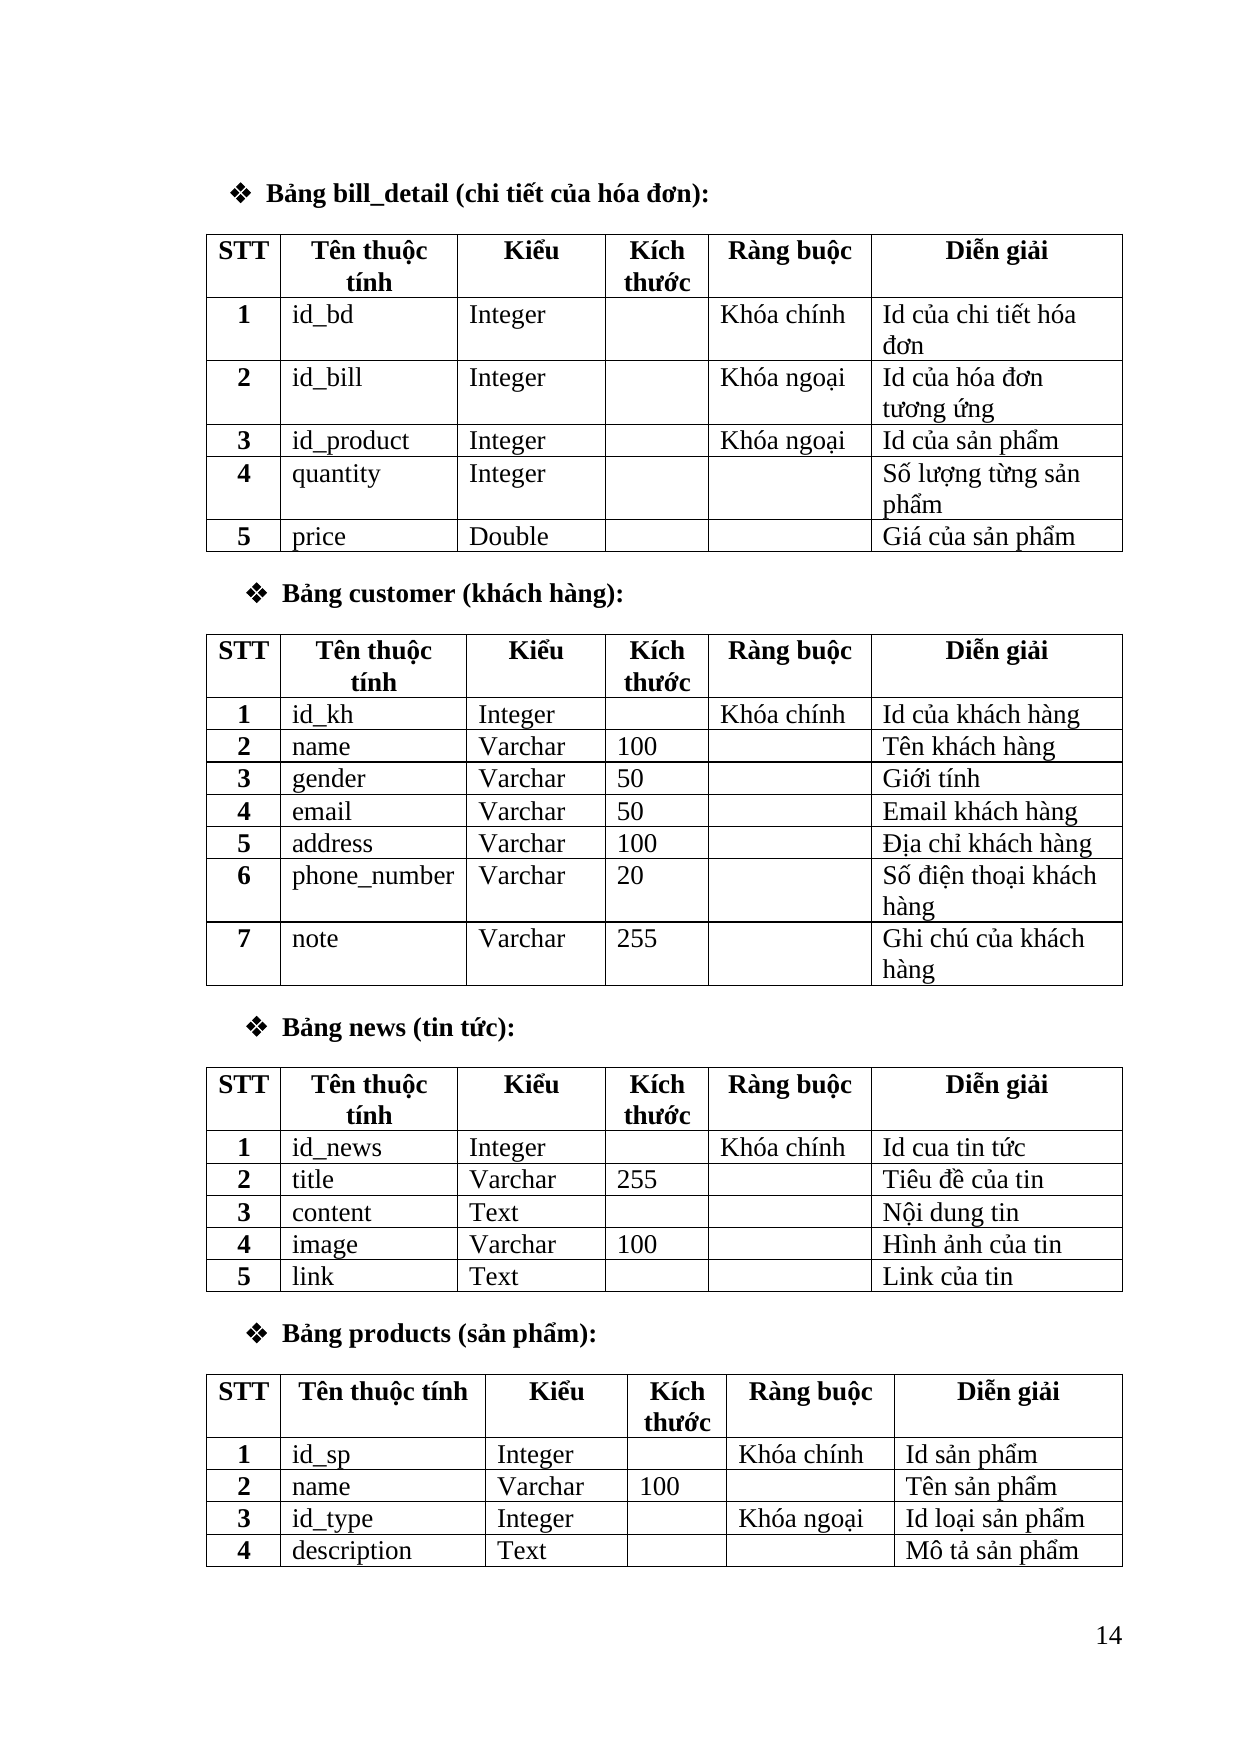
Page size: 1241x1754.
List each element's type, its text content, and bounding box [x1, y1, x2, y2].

table_cell [709, 763, 871, 794]
table_cell Tiêu đề của tin [872, 1164, 1122, 1195]
table_cell quantity [281, 457, 457, 519]
table_cell id_bd [281, 298, 457, 360]
list Bảng customer (khách hàng): [244, 577, 1122, 608]
table_cell 5 [207, 520, 280, 551]
table_cell [727, 1535, 894, 1566]
table_cell Khóa ngoại [727, 1502, 894, 1533]
table_cell Khóa ngoại [709, 361, 871, 423]
table_header Ràng buộc [709, 235, 871, 297]
table_cell 2 [207, 1164, 280, 1195]
table_cell 20 [606, 859, 708, 921]
table_cell Integer [486, 1502, 627, 1533]
table_header Ràng buộc [709, 635, 871, 697]
table_cell 5 [207, 1260, 280, 1291]
table_cell price [281, 520, 457, 551]
table_cell Integer [458, 425, 605, 456]
table_cell id_news [281, 1131, 457, 1162]
table_cell Integer [486, 1438, 627, 1469]
table_cell note [281, 923, 466, 985]
table_cell Khóa chính [709, 698, 871, 729]
table_cell title [281, 1164, 457, 1195]
table_cell [606, 298, 708, 360]
table_cell 100 [606, 827, 708, 858]
table_cell name [281, 730, 466, 761]
table_cell Tên khách hàng [872, 730, 1122, 761]
table_cell Id của hóa đơn tương ứng [872, 361, 1122, 423]
table_cell 50 [606, 795, 708, 826]
table_cell [709, 457, 871, 519]
table_cell [606, 425, 708, 456]
table_cell [628, 1438, 726, 1469]
table_header Tên thuộc tính [281, 1068, 457, 1130]
table_header Diễn giải [872, 235, 1122, 297]
table_cell [628, 1535, 726, 1566]
table_header Diễn giải [872, 1068, 1122, 1130]
table_cell address [281, 827, 466, 858]
table_header Diễn giải [895, 1375, 1122, 1437]
table_cell [606, 1131, 708, 1162]
table_cell 6 [207, 859, 280, 921]
table_cell Double [458, 520, 605, 551]
table_cell 1 [207, 298, 280, 360]
list Bảng news (tin tức): [244, 1011, 1122, 1042]
table_cell 2 [207, 1470, 280, 1501]
table_cell 255 [606, 923, 708, 985]
table_cell 2 [207, 730, 280, 761]
table_cell [709, 1196, 871, 1227]
table_cell Text [458, 1260, 605, 1291]
table_header Kích thước [606, 235, 708, 297]
table_cell 3 [207, 1502, 280, 1533]
table_header Kích thước [606, 635, 708, 697]
table_cell [709, 1260, 871, 1291]
table_cell 1 [207, 1438, 280, 1469]
table_header Diễn giải [872, 635, 1122, 697]
table_cell 255 [606, 1164, 708, 1195]
table_header Tên thuộc tính [281, 1375, 485, 1437]
table_cell Integer [458, 1131, 605, 1162]
table_cell 4 [207, 795, 280, 826]
table_cell Hình ảnh của tin [872, 1228, 1122, 1259]
table_cell Khóa chính [709, 1131, 871, 1162]
table_cell Integer [467, 698, 605, 729]
table_cell Varchar [467, 730, 605, 761]
table_cell 3 [207, 425, 280, 456]
table_cell image [281, 1228, 457, 1259]
table_header STT [207, 235, 280, 297]
table_cell Email khách hàng [872, 795, 1122, 826]
table_cell Integer [458, 361, 605, 423]
table_cell [709, 730, 871, 761]
table_cell 100 [606, 1228, 708, 1259]
list Bảng bill_detail (chi tiết của hóa đơn): [228, 177, 1122, 208]
table_cell 2 [207, 361, 280, 423]
table_header Kích thước [628, 1375, 726, 1437]
table_cell [709, 520, 871, 551]
table_cell 1 [207, 698, 280, 729]
table_cell 3 [207, 763, 280, 794]
table_cell [709, 1228, 871, 1259]
table_cell 100 [628, 1470, 726, 1501]
table_cell 4 [207, 1228, 280, 1259]
table_cell Varchar [467, 827, 605, 858]
table_cell 50 [606, 763, 708, 794]
table_cell 7 [207, 923, 280, 985]
table_cell Id sản phẩm [895, 1438, 1122, 1469]
table_cell phone_number [281, 859, 466, 921]
table_cell Mô tả sản phẩm [895, 1535, 1122, 1566]
table_header Ràng buộc [709, 1068, 871, 1130]
table_cell Link của tin [872, 1260, 1122, 1291]
table_cell [606, 457, 708, 519]
table_header Tên thuộc tính [281, 235, 457, 297]
table_cell [727, 1470, 894, 1501]
table_header Kiểu [458, 1068, 605, 1130]
table_cell [606, 698, 708, 729]
table_cell Số điện thoại khách hàng [872, 859, 1122, 921]
table_cell [709, 859, 871, 921]
table_cell content [281, 1196, 457, 1227]
table_cell [606, 361, 708, 423]
table_cell Nội dung tin [872, 1196, 1122, 1227]
table_cell Giá của sản phẩm [872, 520, 1122, 551]
table_header Kiểu [486, 1375, 627, 1437]
table_cell Giới tính [872, 763, 1122, 794]
table_cell id_bill [281, 361, 457, 423]
table_cell 3 [207, 1196, 280, 1227]
table_cell 100 [606, 730, 708, 761]
table_header STT [207, 1068, 280, 1130]
table_cell link [281, 1260, 457, 1291]
table_cell gender [281, 763, 466, 794]
table_cell id_type [281, 1502, 485, 1533]
table_cell Id của khách hàng [872, 698, 1122, 729]
table_cell [709, 923, 871, 985]
table_header Kiểu [458, 235, 605, 297]
table_cell 4 [207, 457, 280, 519]
table_cell Varchar [458, 1164, 605, 1195]
table_cell Varchar [467, 795, 605, 826]
table_cell Id của sản phẩm [872, 425, 1122, 456]
table_cell Id của chi tiết hóa đơn [872, 298, 1122, 360]
table_cell [606, 520, 708, 551]
table_header Kiểu [467, 635, 605, 697]
table_cell Varchar [458, 1228, 605, 1259]
table_header Ràng buộc [727, 1375, 894, 1437]
table_cell id_kh [281, 698, 466, 729]
table_cell Ghi chú của khách hàng [872, 923, 1122, 985]
table_cell [628, 1502, 726, 1533]
table_cell email [281, 795, 466, 826]
table_cell Khóa chính [727, 1438, 894, 1469]
table_header STT [207, 1375, 280, 1437]
table_cell Khóa ngoại [709, 425, 871, 456]
table_cell [709, 1164, 871, 1195]
table_cell description [281, 1535, 485, 1566]
table_cell Varchar [467, 859, 605, 921]
table_cell 4 [207, 1535, 280, 1566]
table_cell Id cua tin tức [872, 1131, 1122, 1162]
table_cell Varchar [467, 923, 605, 985]
table_cell Địa chỉ khách hàng [872, 827, 1122, 858]
table_cell id_sp [281, 1438, 485, 1469]
table_cell 1 [207, 1131, 280, 1162]
table_cell Varchar [486, 1470, 627, 1501]
table_cell 5 [207, 827, 280, 858]
table_header Kích thước [606, 1068, 708, 1130]
table_header Tên thuộc tính [281, 635, 466, 697]
table_cell name [281, 1470, 485, 1501]
table_cell Id loại sản phẩm [895, 1502, 1122, 1533]
table_cell [709, 795, 871, 826]
table_cell Varchar [467, 763, 605, 794]
table_cell [606, 1196, 708, 1227]
list Bảng products (sản phẩm): [244, 1317, 1122, 1348]
table_header STT [207, 635, 280, 697]
table_cell id_product [281, 425, 457, 456]
table_cell Integer [458, 298, 605, 360]
table_cell Integer [458, 457, 605, 519]
table_cell Text [486, 1535, 627, 1566]
table_cell Khóa chính [709, 298, 871, 360]
table_cell [606, 1260, 708, 1291]
table_cell [709, 827, 871, 858]
table_cell Số lượng từng sản phẩm [872, 457, 1122, 519]
table_cell Tên sản phẩm [895, 1470, 1122, 1501]
table_cell Text [458, 1196, 605, 1227]
